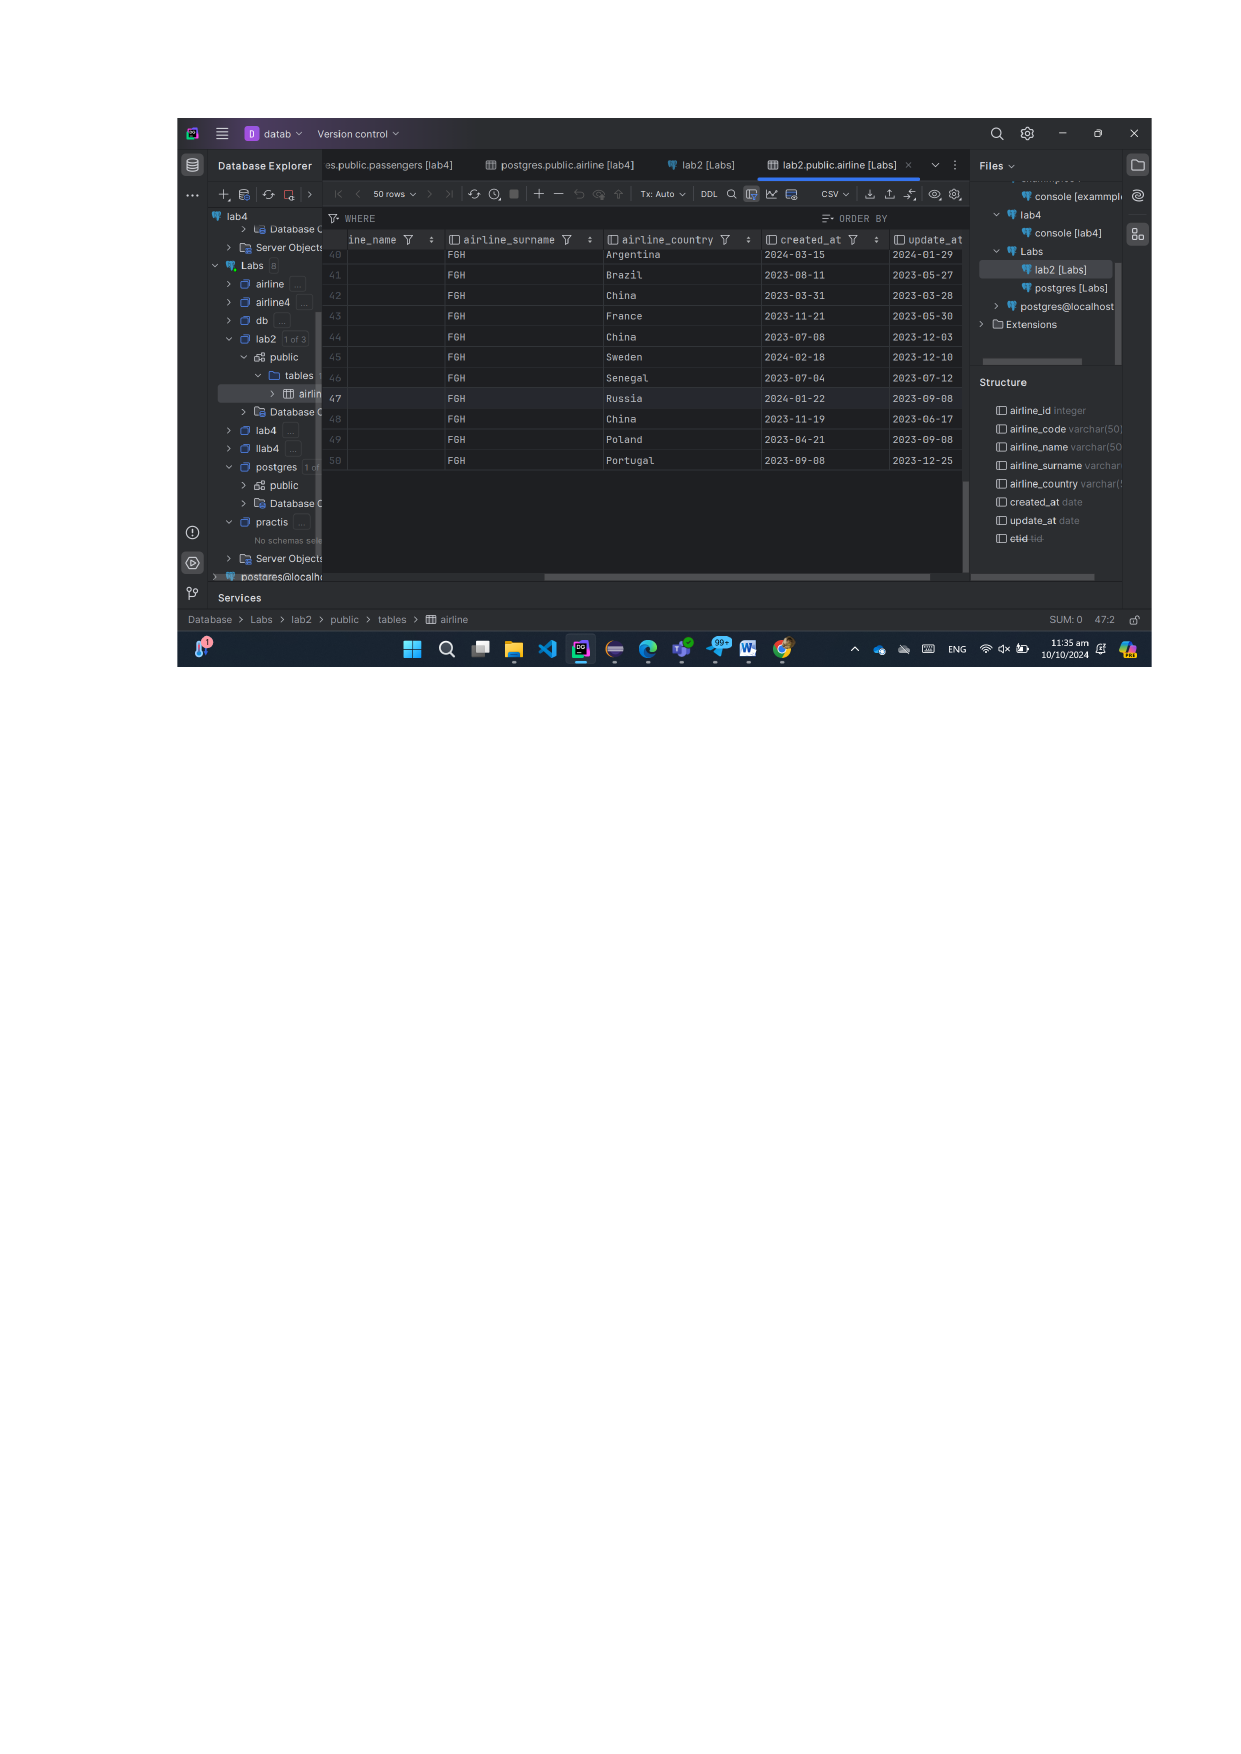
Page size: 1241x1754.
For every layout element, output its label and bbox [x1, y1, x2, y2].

picture [177, 118, 1152, 667]
